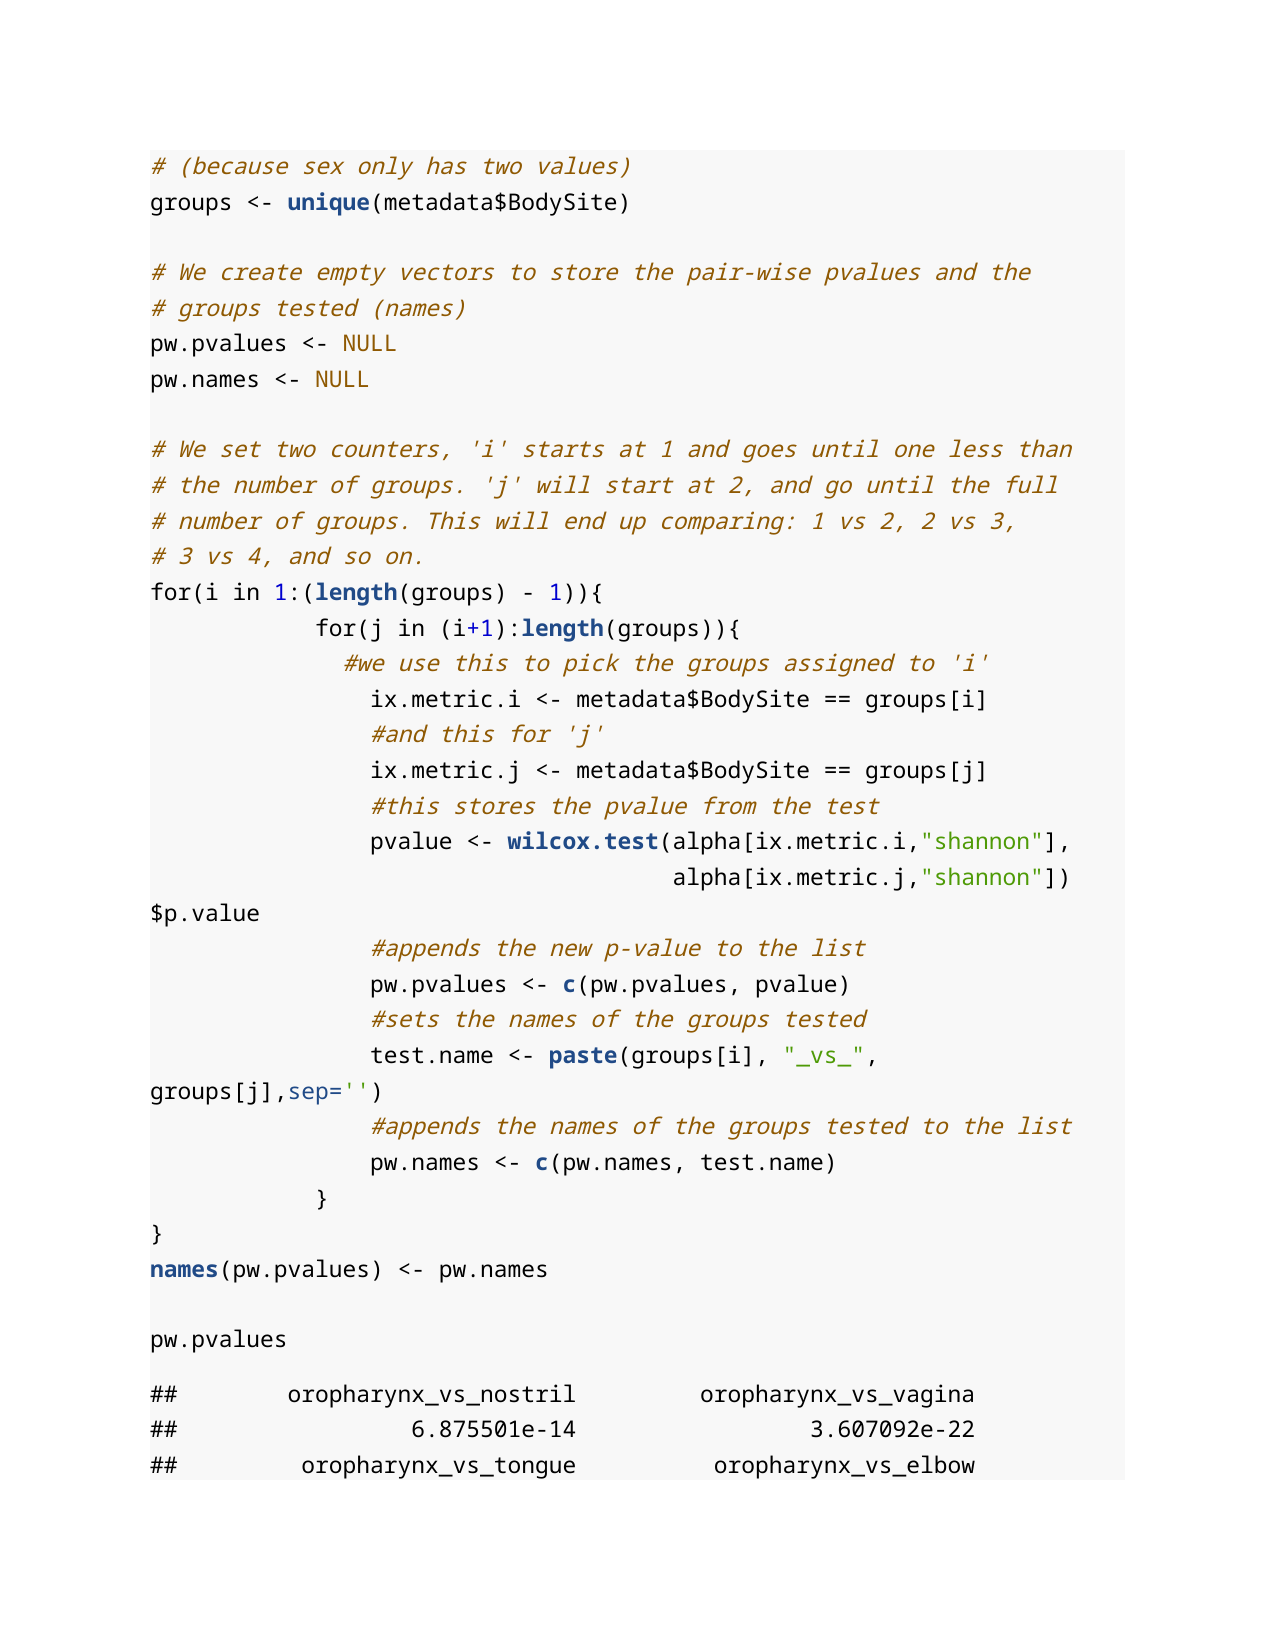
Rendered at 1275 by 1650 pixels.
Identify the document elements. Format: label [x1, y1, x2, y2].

text [150, 1377, 1125, 1480]
text [150, 150, 1125, 1354]
